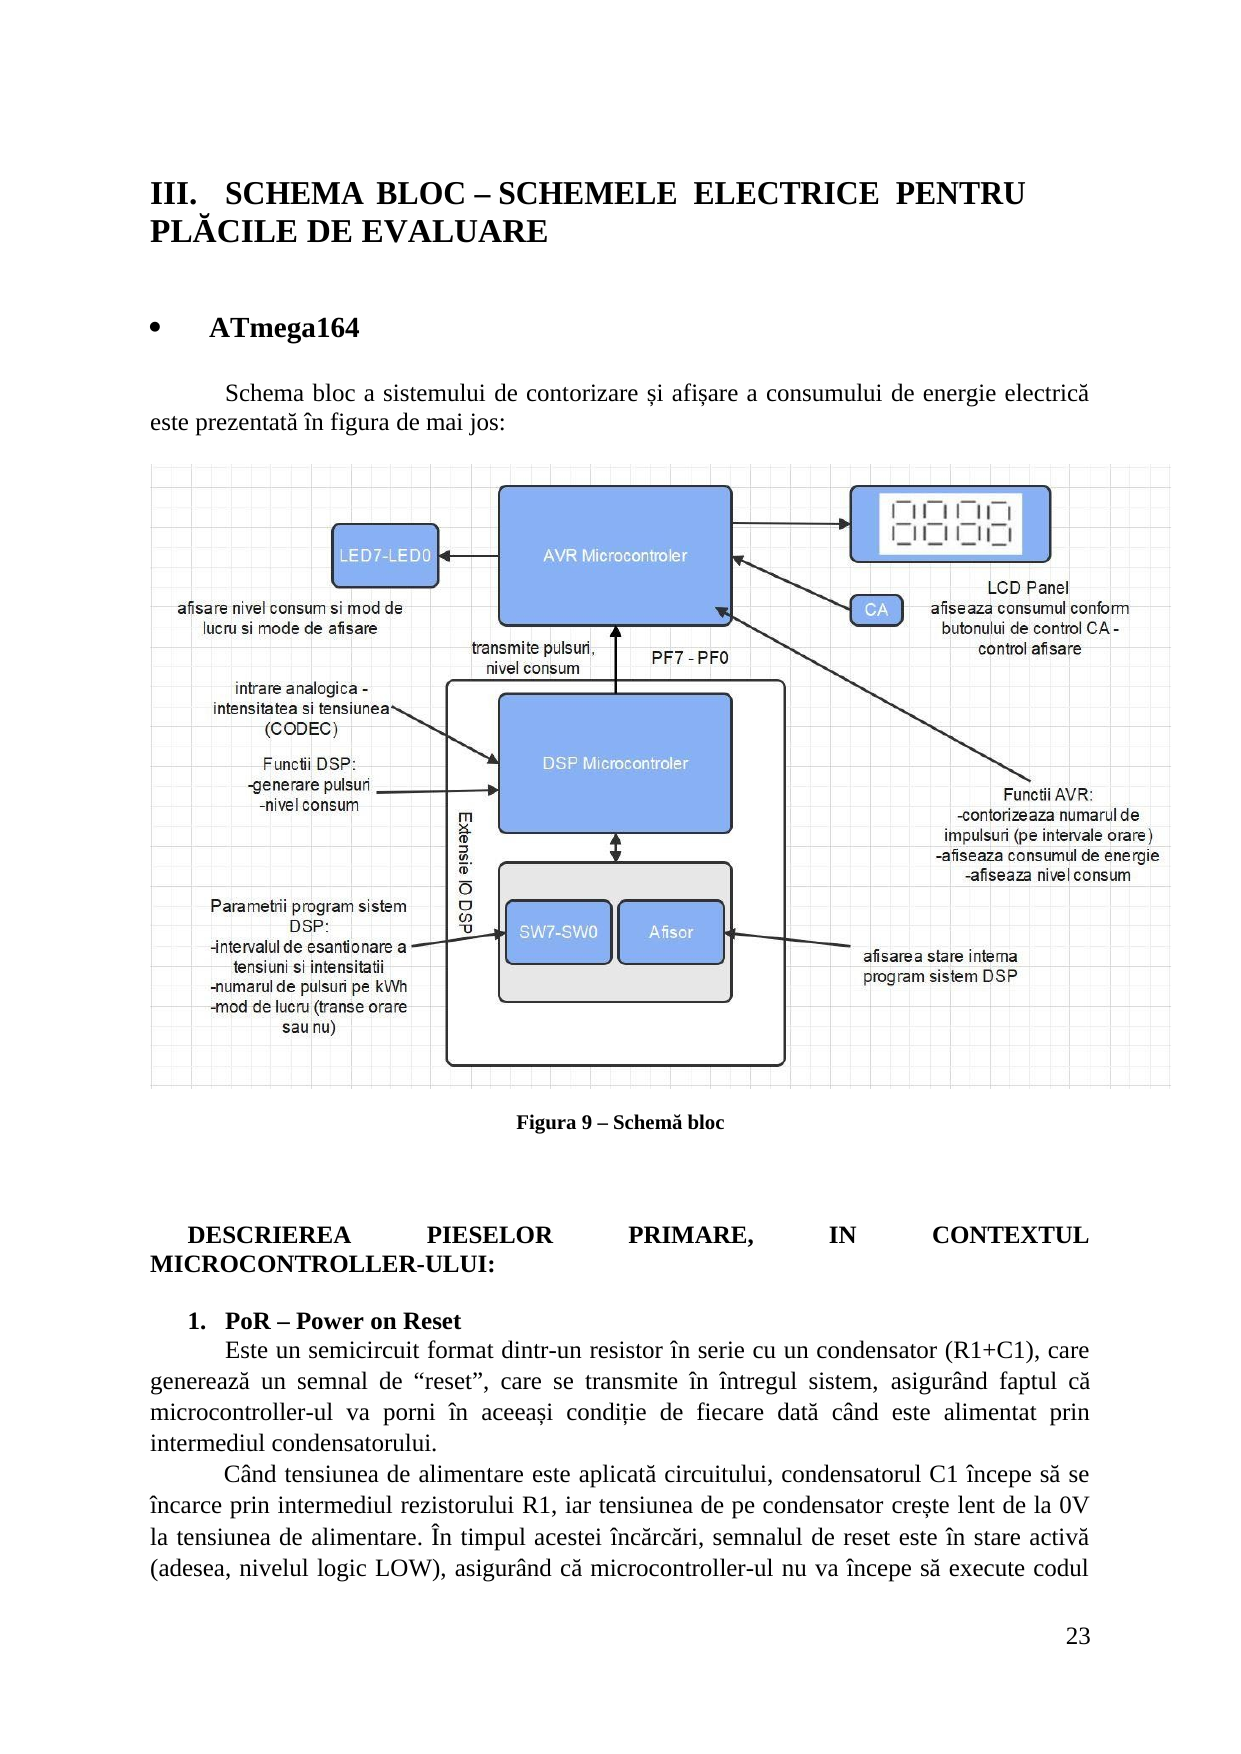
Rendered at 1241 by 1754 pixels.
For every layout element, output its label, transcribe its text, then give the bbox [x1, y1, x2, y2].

subtitle SCHEMA BLOC – SCHEMELE ELECTRICE PENTRU PLĂCILE DE EVALUARE [150, 173, 1044, 250]
text Când tensiunea de alimentare este aplicată circuitului, condensatorul C1 începe să se încarce prin intermediul rezistorului R1, iar tensiunea de pe condensator crește lent de la 0V la tensiunea de alimentare. În timpul acestei încărcări, semnalul de reset este în stare activă (adesea, nivelul logic LOW), asigurând că microcontroller-ul nu va începe să execute codul [150, 1459, 1091, 1581]
text Schema bloc a sistemului de contorizare și afișare a consumului de energie electrică este prezentată în figura de mai jos: [150, 378, 1090, 436]
text Figura 9 – Schemă bloc [173, 1089, 1067, 1134]
subtitle ATmega164 [150, 310, 1182, 344]
subtitle DESCRIEREA PIESELOR PRIMARE, IN CONTEXTUL MICROCONTROLLER-ULUI: [150, 1220, 1090, 1278]
list PoR – Power on Reset [187, 1306, 1182, 1335]
text Este un semicircuit format dintr-un resistor în serie cu un condensator (R1+C1), care generează un semnal de “reset”, care se transmite în întregul sistem, asigurând faptul că microcontroller-ul va porni în aceeași condiție de fiecare dată când este alimentat prin intermediul condensatorului. [150, 1335, 1091, 1457]
picture [150, 464, 1172, 1089]
